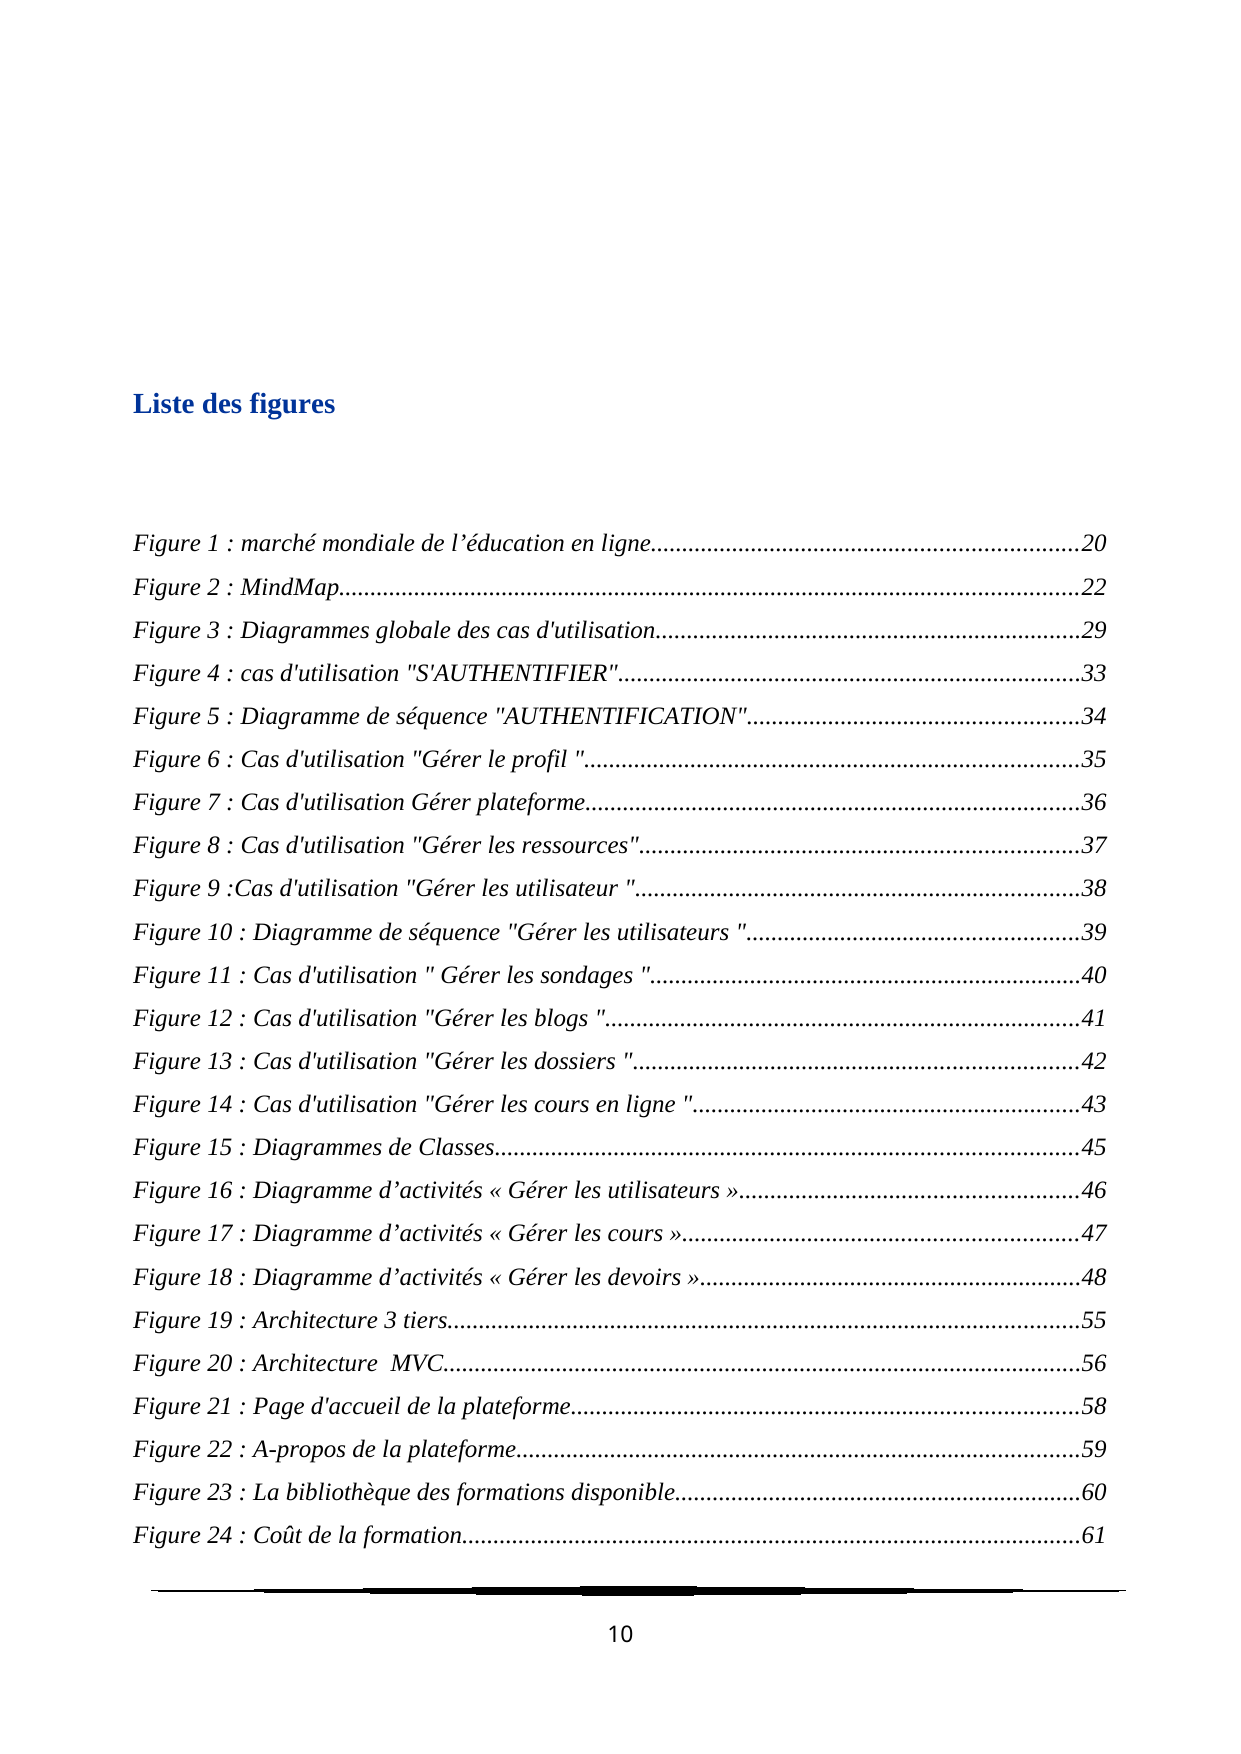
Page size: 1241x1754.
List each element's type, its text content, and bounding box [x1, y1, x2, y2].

text Figure 6 : Cas d'utilisation "Gérer le profil " 35 [133, 744, 1107, 773]
text Figure 14 : Cas d'utilisation "Gérer les cours en ligne " 43 [133, 1089, 1107, 1118]
text Figure 17 : Diagramme d’activités « Gérer les cours » 47 [133, 1218, 1107, 1247]
text Figure 5 : Diagramme de séquence "AUTHENTIFICATION" 34 [133, 701, 1107, 730]
text Figure 20 : Architecture MVC 56 [133, 1348, 1107, 1377]
text Figure 22 : A-propos de la plateforme 59 [133, 1434, 1107, 1463]
text Figure 10 : Diagramme de séquence "Gérer les utilisateurs " 39 [133, 917, 1107, 945]
text Figure 19 : Architecture 3 tiers. 55 [133, 1305, 1107, 1333]
text Liste des figures [133, 386, 1107, 420]
text Figure 16 : Diagramme d’activités « Gérer les utilisateurs » 46 [133, 1175, 1107, 1204]
text Figure 12 : Cas d'utilisation "Gérer les blogs " 41 [133, 1003, 1107, 1032]
text Figure 4 : cas d'utilisation "S'AUTHENTIFIER" 33 [133, 658, 1107, 687]
text Figure 3 : Diagrammes globale des cas d'utilisation 29 [133, 615, 1107, 643]
text Figure 13 : Cas d'utilisation "Gérer les dossiers " 42 [133, 1046, 1107, 1075]
text Figure 8 : Cas d'utilisation "Gérer les ressources" 37 [133, 830, 1107, 859]
text Figure 9 :Cas d'utilisation "Gérer les utilisateur " 38 [133, 873, 1107, 902]
text Figure 1 : marché mondiale de l’éducation en ligne 20 [133, 528, 1107, 557]
text Figure 11 : Cas d'utilisation " Gérer les sondages " 40 [133, 960, 1107, 988]
text Figure 24 : Coût de la formation 61 [133, 1520, 1107, 1549]
text Figure 23 : La bibliothèque des formations disponible 60 [133, 1477, 1107, 1506]
text Figure 18 : Diagramme d’activités « Gérer les devoirs » 48 [133, 1262, 1107, 1290]
text Figure 21 : Page d'accueil de la plateforme 58 [133, 1391, 1107, 1420]
text Figure 15 : Diagrammes de Classes 45 [133, 1132, 1107, 1161]
text Figure 7 : Cas d'utilisation Gérer plateforme 36 [133, 787, 1107, 816]
text Figure 2 : MindMap 22 [133, 572, 1107, 600]
